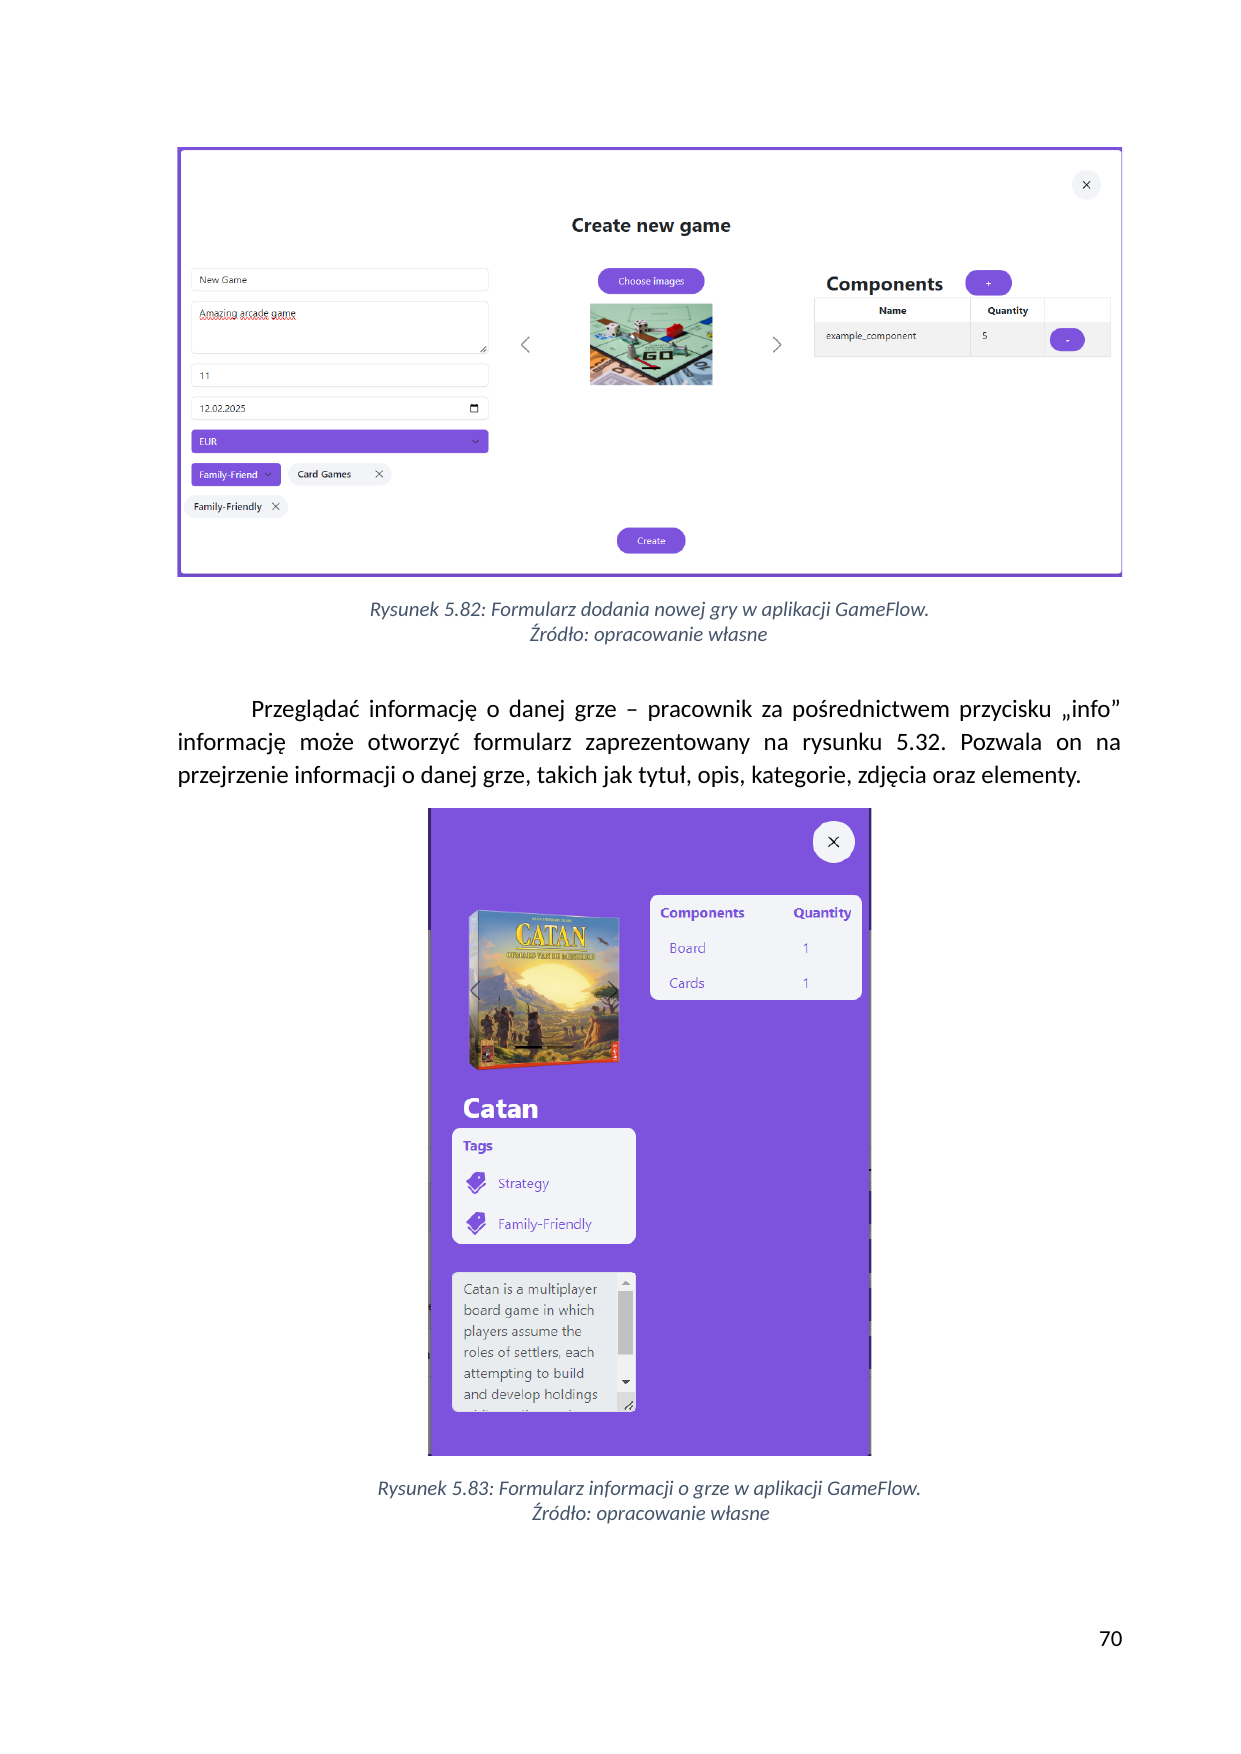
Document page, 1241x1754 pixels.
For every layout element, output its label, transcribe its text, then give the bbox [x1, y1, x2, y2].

picture [177, 147, 1123, 577]
text Źródło: opracowanie własne [177, 1500, 1122, 1526]
text Przeglądać informację o danej grze – pracownik za pośrednictwem przycisku „info” informację może otworzyć formularz zaprezentowany na rysunku 5.32. Pozwala on na przejrzenie informacji o danej grze, takich jak tytuł, opis, kategorie, zdjęcia oraz elementy. [177, 693, 1122, 790]
picture [428, 808, 872, 1456]
text Źródło: opracowanie własne [177, 621, 1122, 647]
